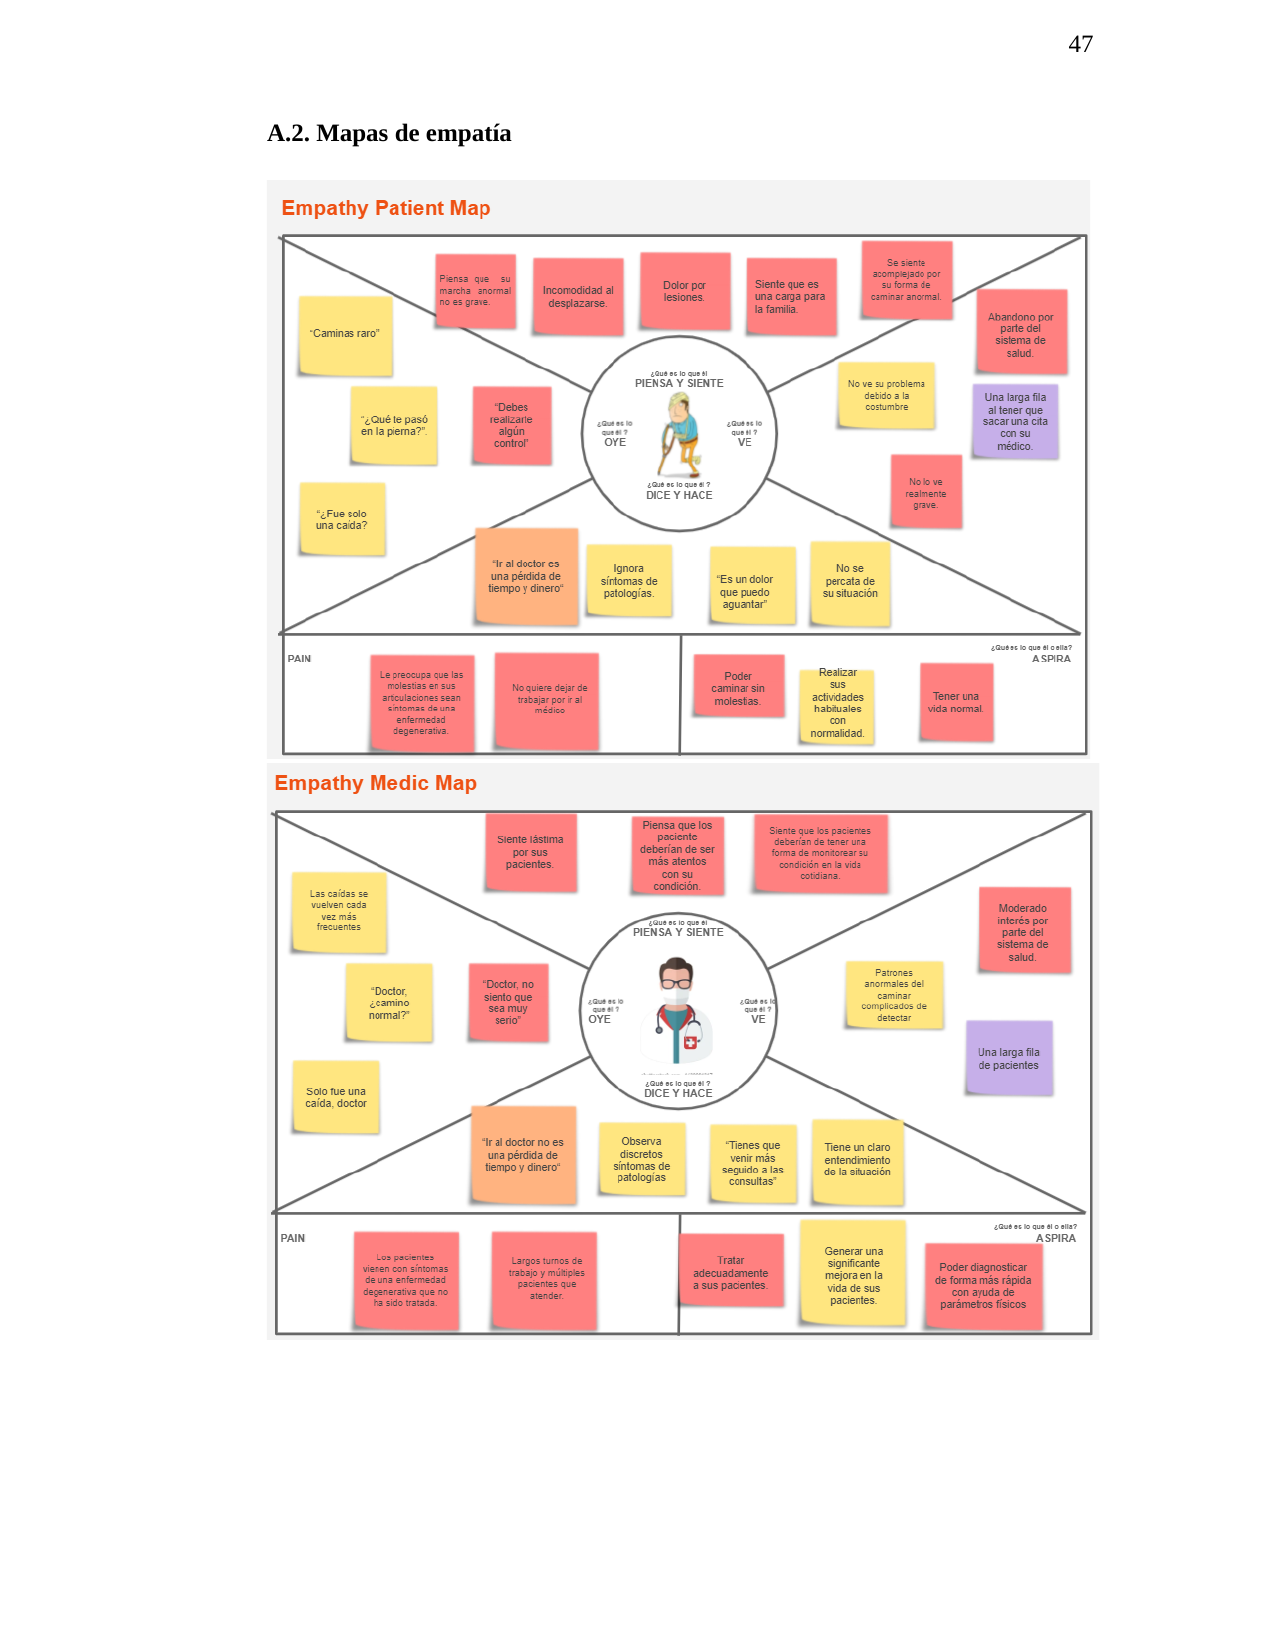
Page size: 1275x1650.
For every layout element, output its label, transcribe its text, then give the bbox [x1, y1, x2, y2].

picture [266, 763, 1100, 1340]
picture [266, 180, 1091, 759]
subtitle A.2. Mapas de empatía [267, 118, 1093, 147]
